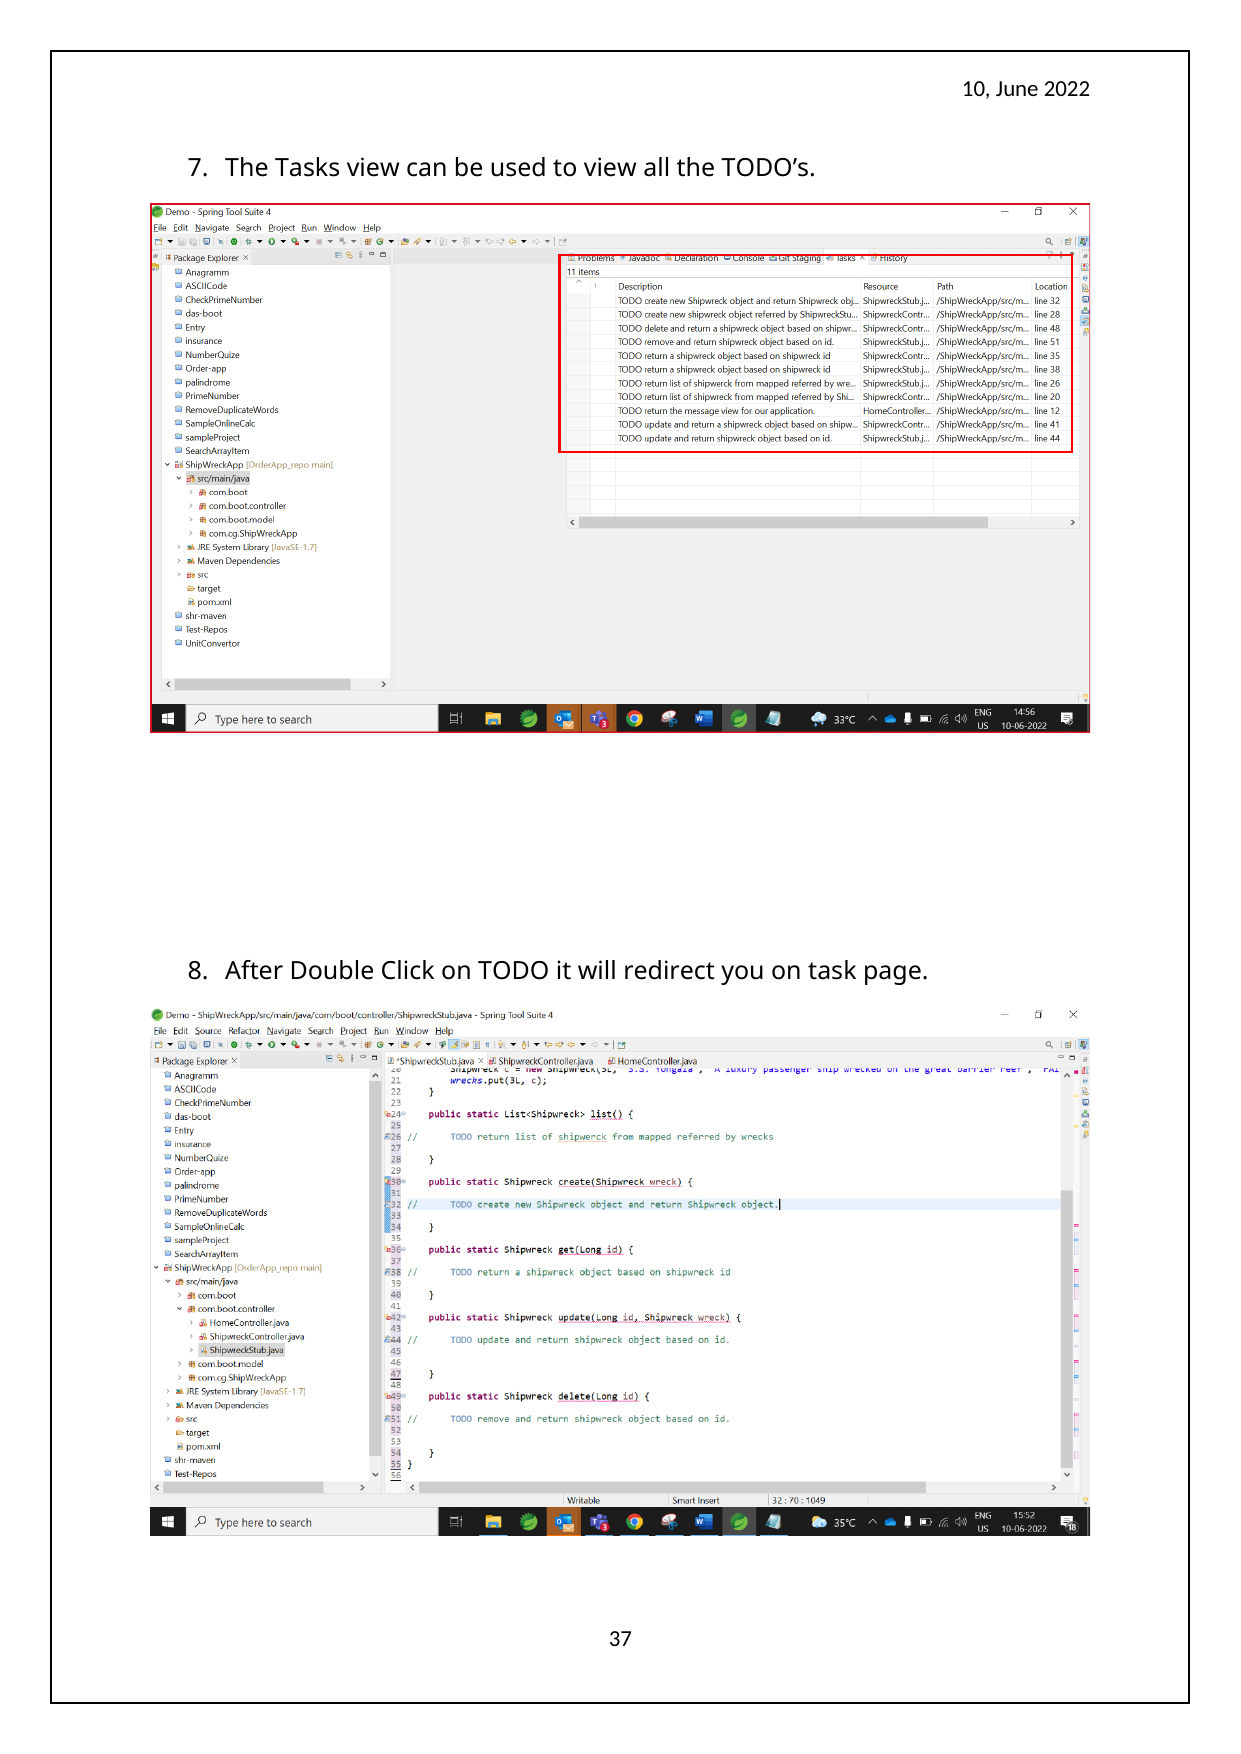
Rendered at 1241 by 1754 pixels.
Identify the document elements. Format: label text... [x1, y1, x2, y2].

list The Tasks view can be used to view all the TODO’s. [187, 150, 1090, 184]
list After Double Click on TODO it will redirect you on task page. [187, 953, 1090, 987]
picture [150, 1006, 1091, 1536]
picture [150, 203, 1091, 733]
